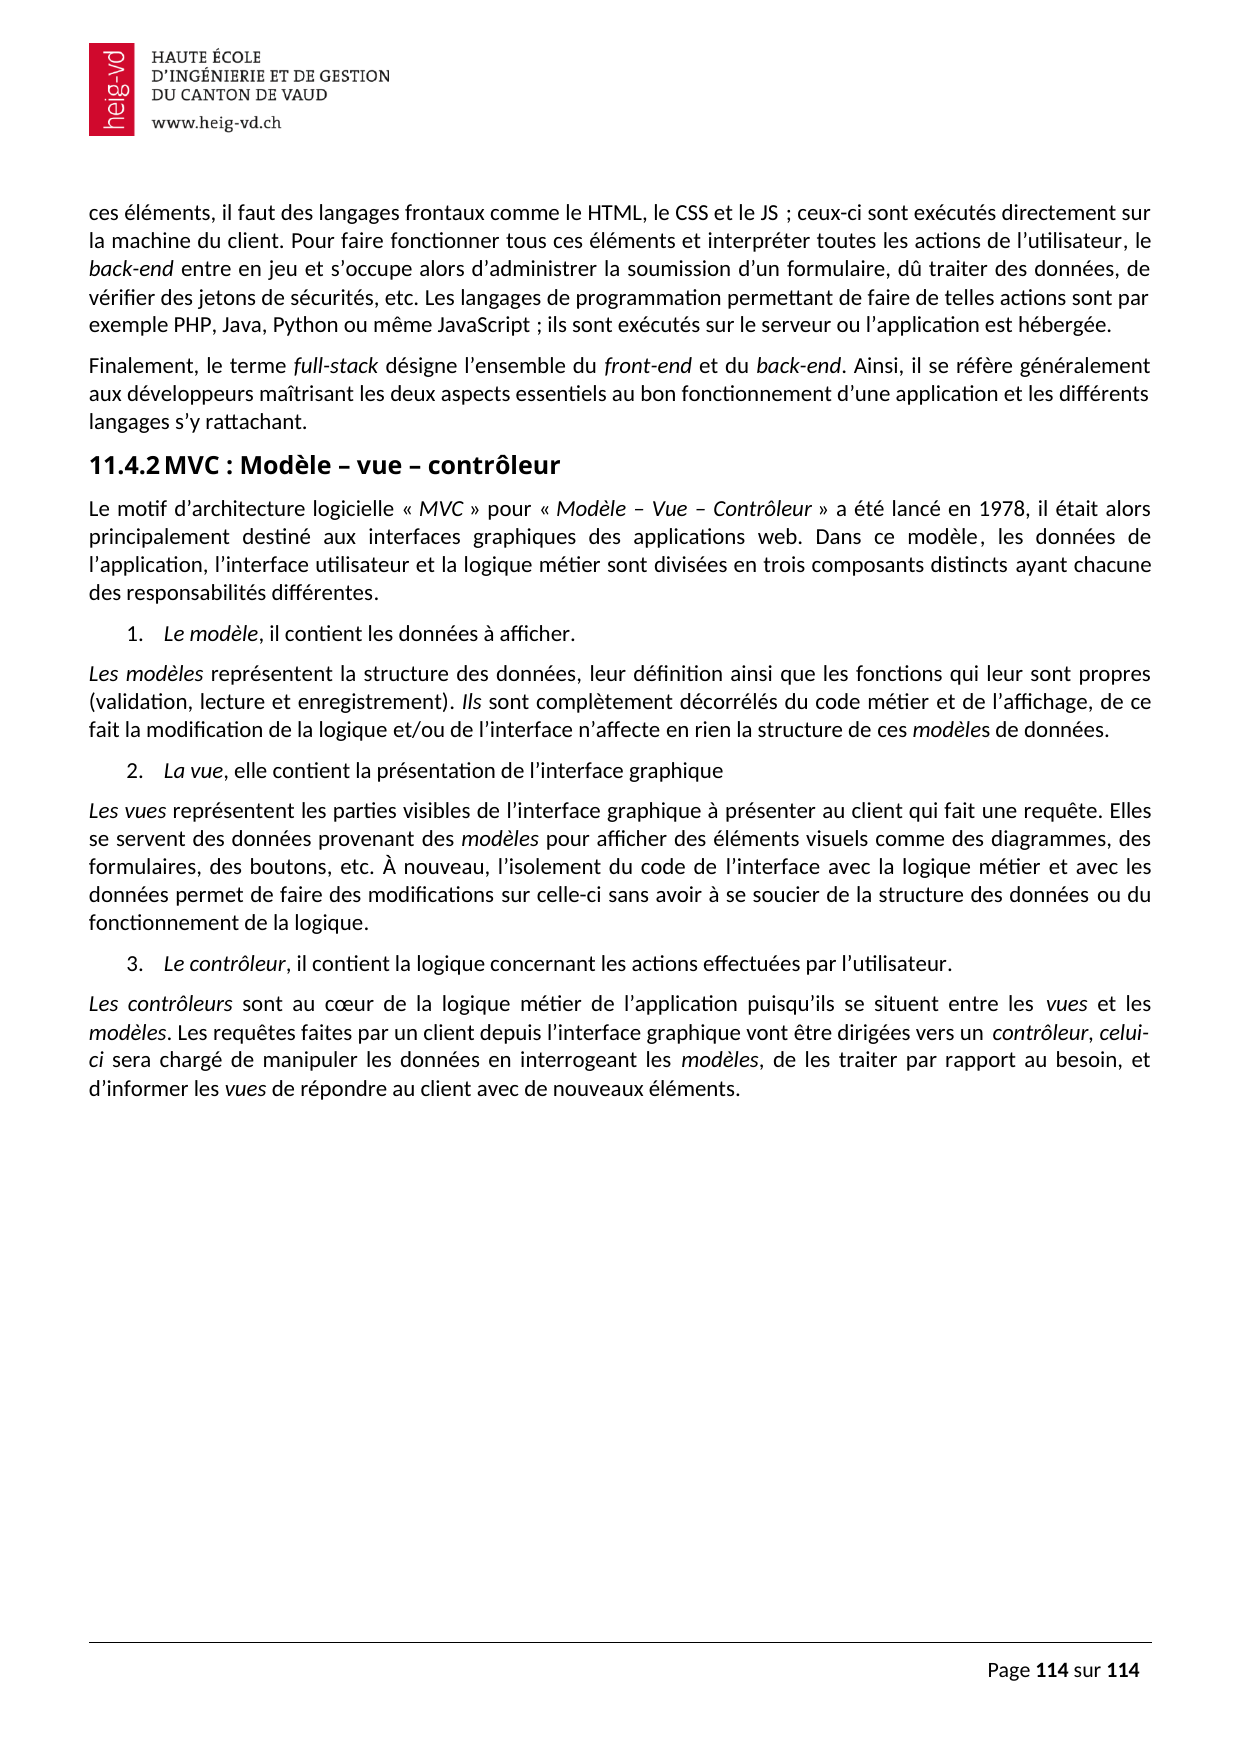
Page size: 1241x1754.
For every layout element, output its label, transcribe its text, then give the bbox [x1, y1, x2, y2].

list La vue, elle contient la présentation de l’interface graphique [126, 756, 1152, 784]
text Les vues représentent les parties visibles de l’interface graphique à présenter au client qui fait une requête. Elles se servent des données provenant des modèles pour afficher des éléments visuels comme des diagrammes, des formulaires, des boutons, etc. À nouveau, l’isolement du code de l’interface avec la logique métier et avec les données permet de faire des modifications sur celle-ci sans avoir à se soucier de la structure des données ou du fonctionnement de la logique. [89, 796, 1152, 937]
picture [89, 43, 389, 136]
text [89, 198, 1152, 339]
subtitle MVC : Modèle – vue – contrôleur [89, 448, 1152, 482]
list Le modèle, il contient les données à afficher. [126, 619, 1152, 647]
text Finalement, le terme full-stack désigne l’ensemble du front-end et du back-end. Ainsi, il se réfère généralement aux développeurs maîtrisant les deux aspects essentiels au bon fonctionnement d’une application et les différents langages s’y rattachant. [89, 351, 1152, 435]
text Les contrôleurs sont au cœur de la logique métier de l’application puisqu’ils se situent entre les vues et les modèles. Les requêtes faites par un client depuis l’interface graphique vont être dirigées vers un contrôleur, celui-ci sera chargé de manipuler les données en interrogeant les modèles, de les traiter par rapport au besoin, et d’informer les vues de répondre au client avec de nouveaux éléments. [89, 989, 1152, 1102]
list Le contrôleur, il contient la logique concernant les actions effectuées par l’utilisateur. [126, 949, 1152, 977]
text Le motif d’architecture logicielle « MVC » pour « Modèle – Vue – Contrôleur » a été lancé en 1978, il était alors principalement destiné aux interfaces graphiques des applications web. Dans ce modèle, les données de l’application, l’interface utilisateur et la logique métier sont divisées en trois composants distincts ayant chacune des responsabilités différentes. [89, 494, 1152, 606]
text Les modèles représentent la structure des données, leur définition ainsi que les fonctions qui leur sont propres (validation, lecture et enregistrement). Ils sont complètement décorrélés du code métier et de l’affichage, de ce fait la modification de la logique et/ou de l’interface n’affecte en rien la structure de ces modèles de données. [89, 659, 1152, 743]
